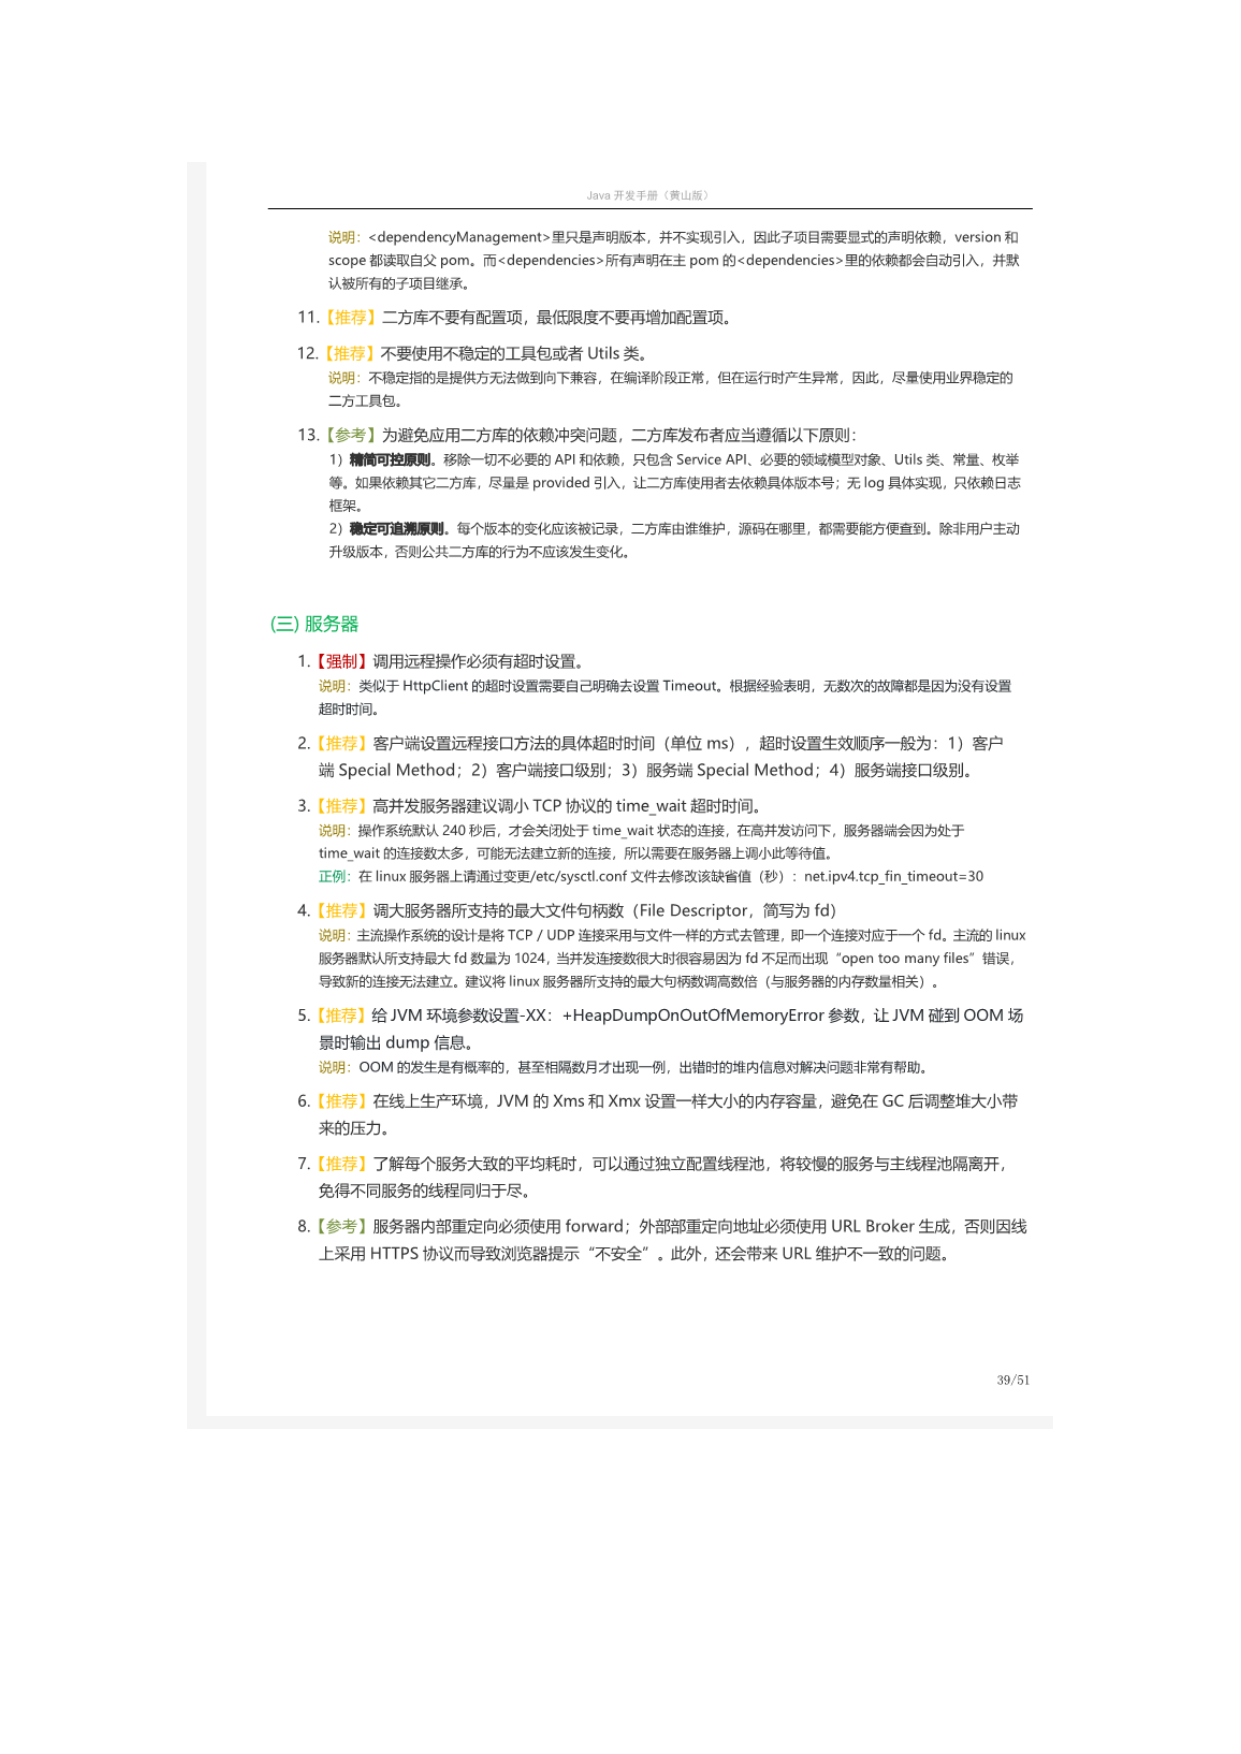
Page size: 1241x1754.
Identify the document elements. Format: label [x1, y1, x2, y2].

picture [206, 162, 1093, 1416]
